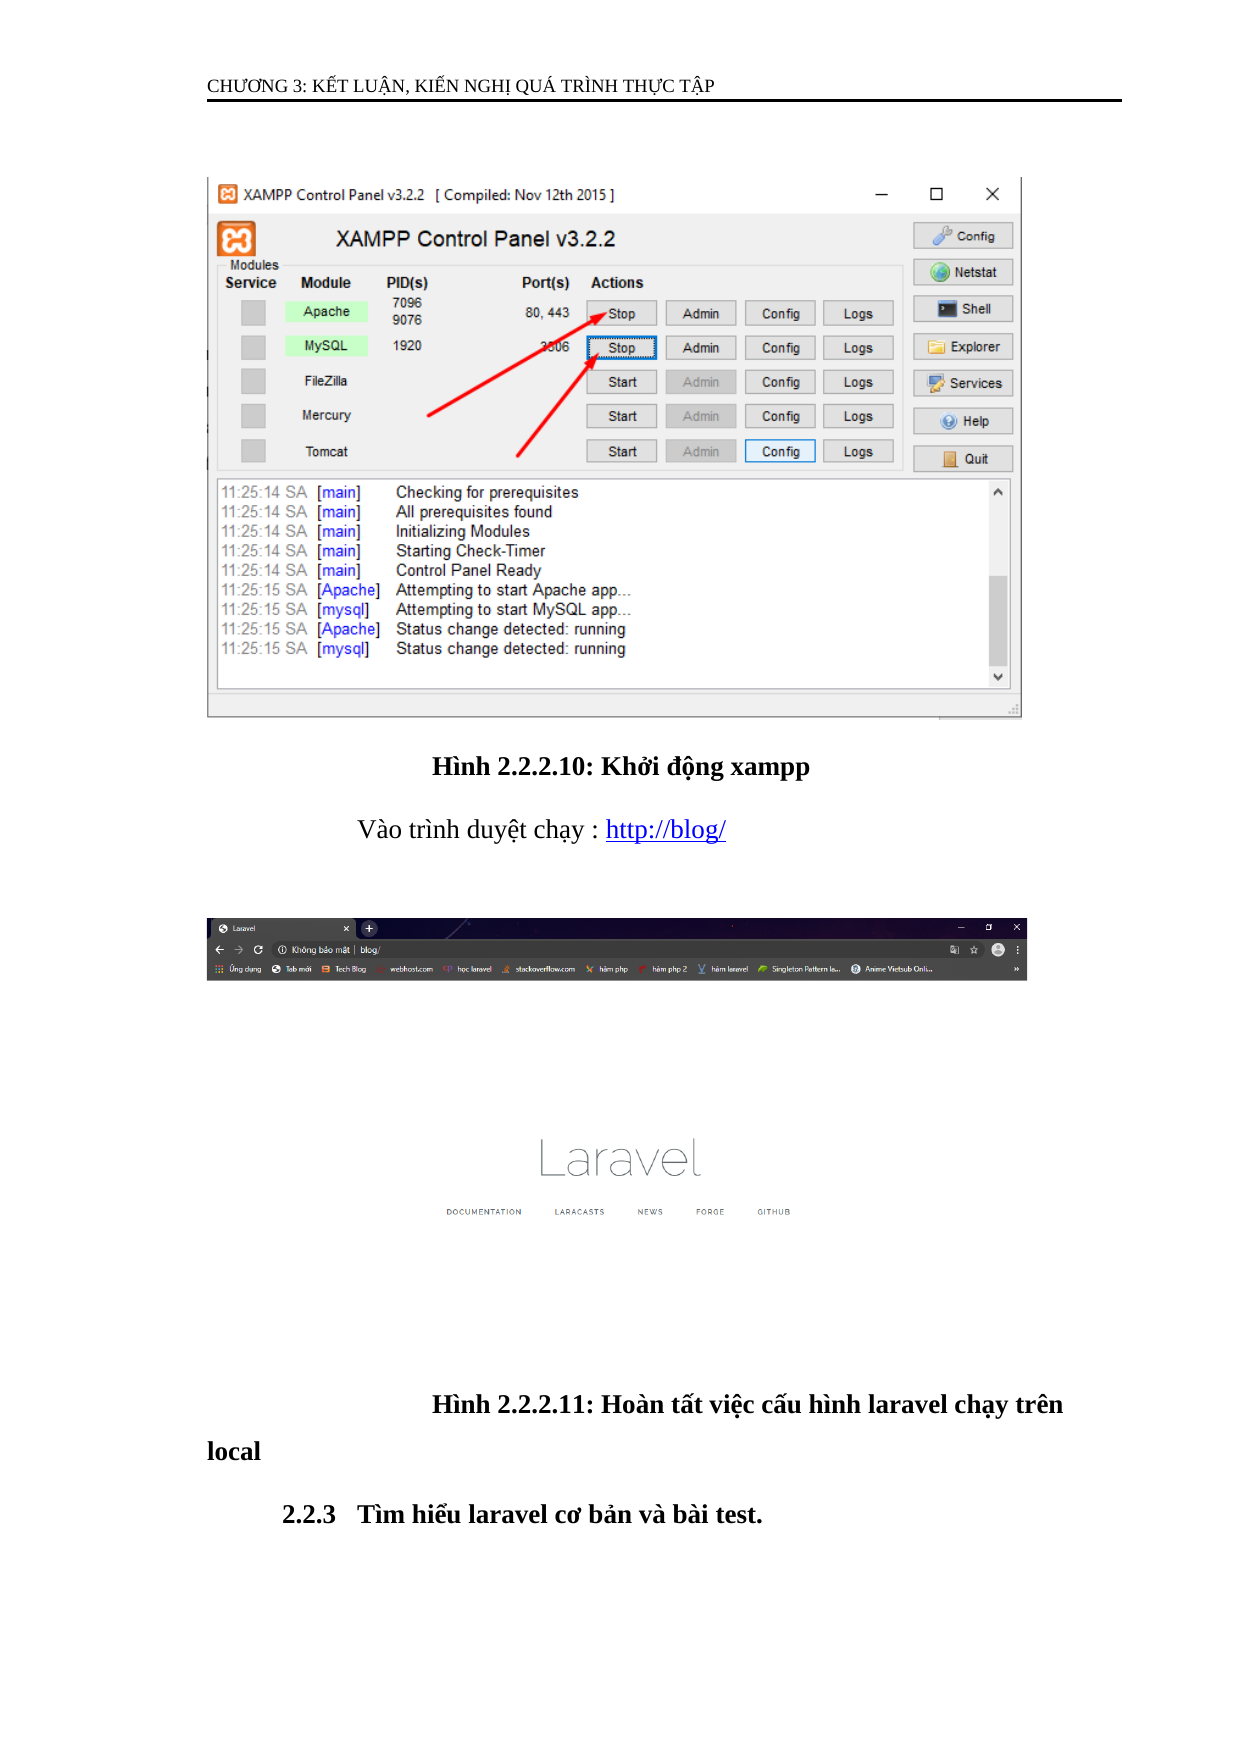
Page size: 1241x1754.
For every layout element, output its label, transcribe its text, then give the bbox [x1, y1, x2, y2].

list Tìm hiểu laravel cơ bản và bài test. [282, 1498, 1122, 1529]
picture [206, 918, 1028, 1358]
picture [206, 177, 1022, 720]
text Hình 2.2.2.10: Khởi động xampp [207, 750, 1122, 781]
text Vào trình duyệt chạy : http://blog/ [207, 813, 1122, 844]
text Hình 2.2.2.11: Hoàn tất việc cấu hình laravel chạy trên local [207, 1388, 1122, 1466]
